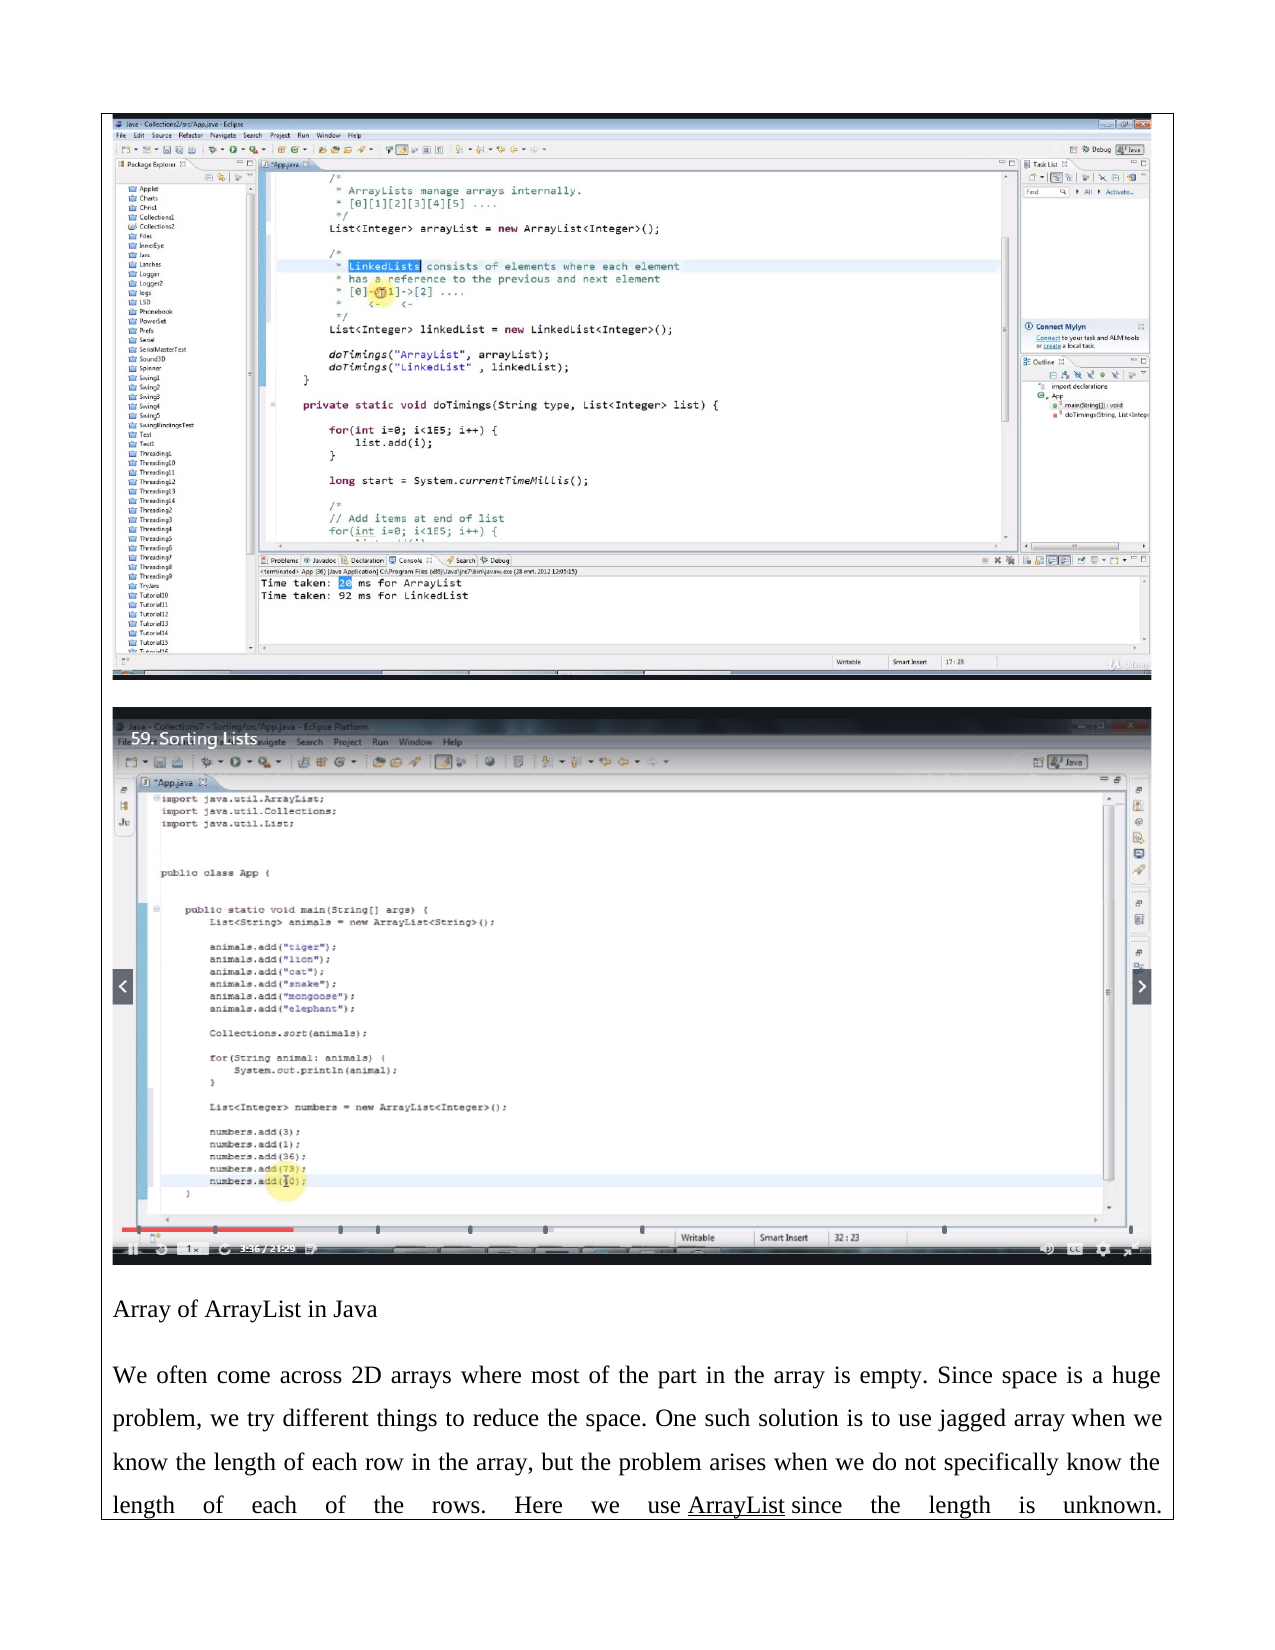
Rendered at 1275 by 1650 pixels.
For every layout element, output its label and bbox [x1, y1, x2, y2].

table_cell [102, 114, 1173, 1518]
picture [112, 113, 1152, 680]
picture [112, 707, 1152, 1265]
